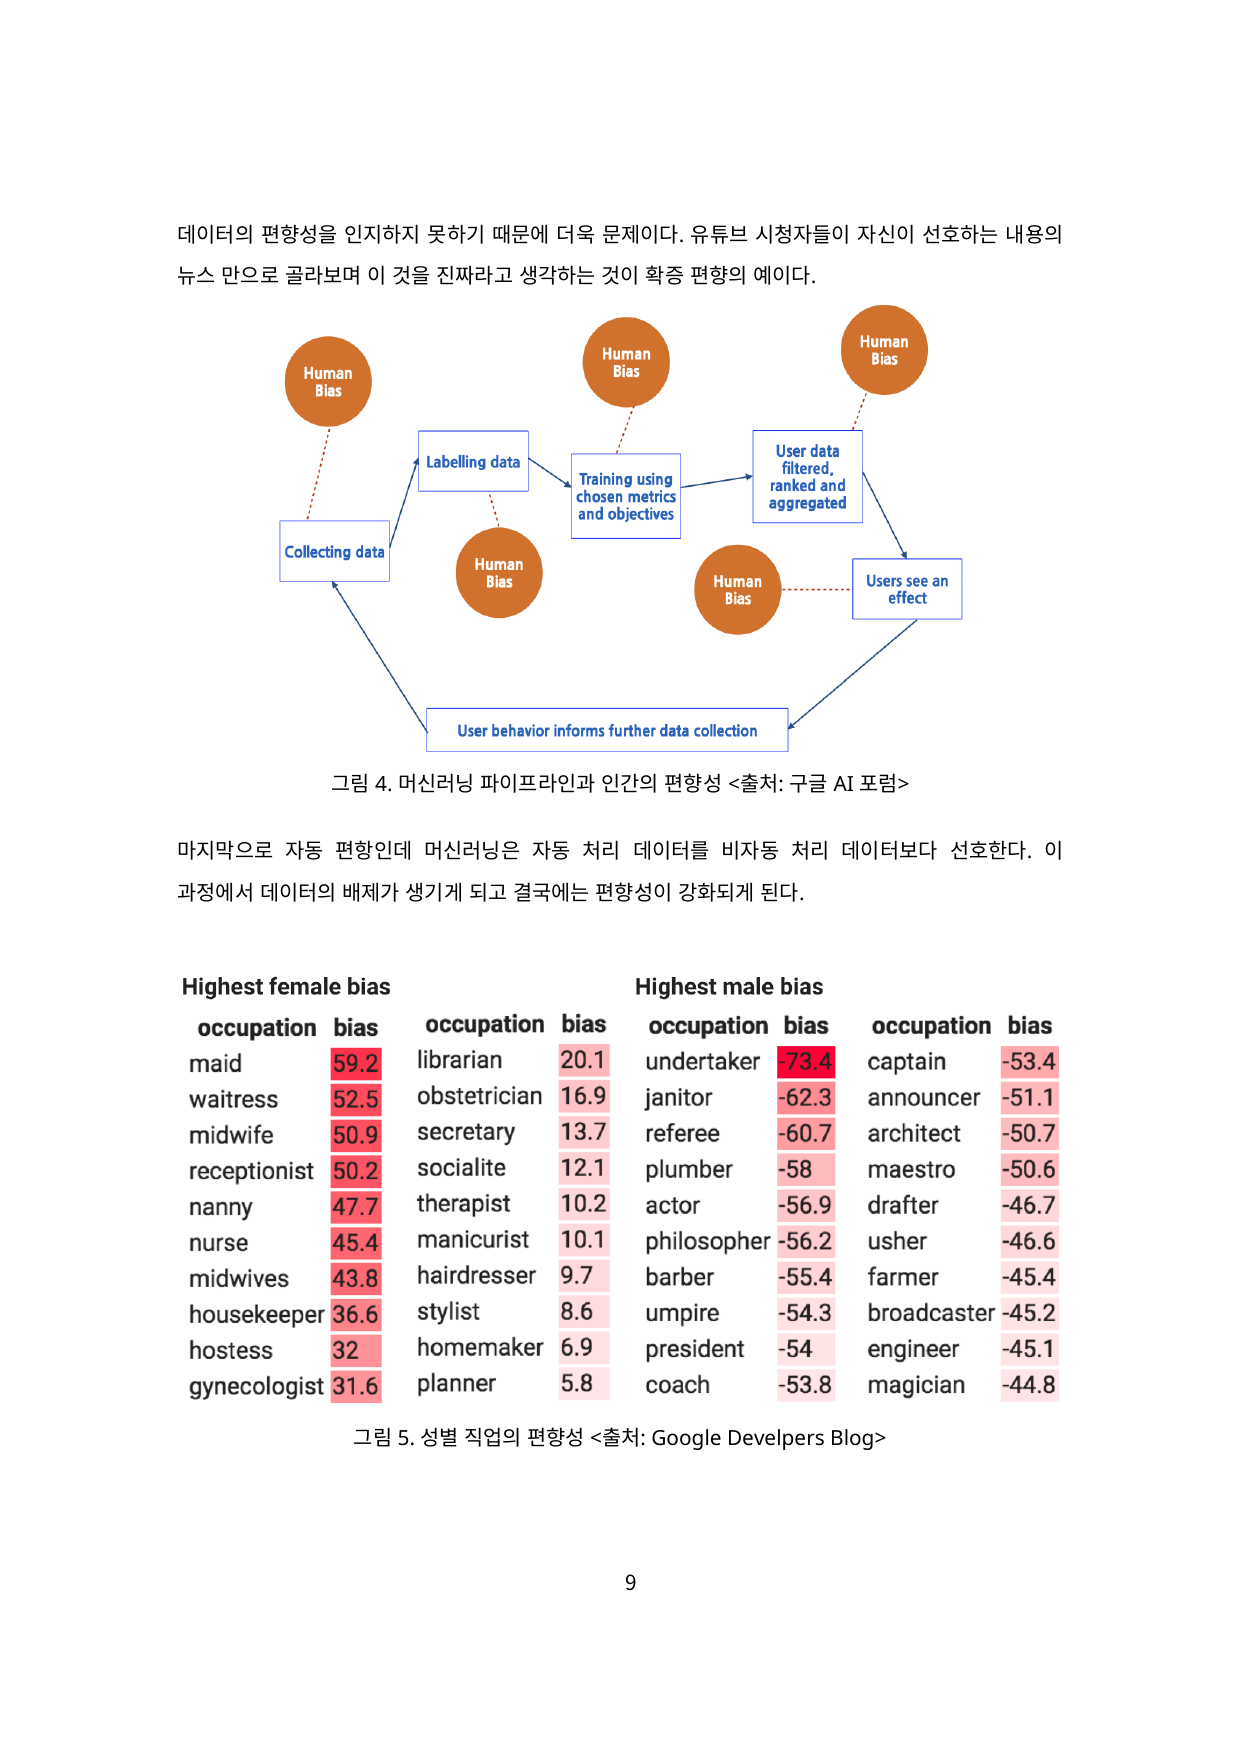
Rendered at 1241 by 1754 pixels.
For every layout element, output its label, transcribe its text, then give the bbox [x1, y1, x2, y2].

picture [177, 972, 1063, 1411]
text 마지막으로 자동 편항인데 머신러닝은 자동 처리 데이터를 비자동 처리 데이터보다 선호한다. 이 과정에서 데이터의 배제가 생기게 되고 결국에는 편향성이 강화되게 된다. [177, 823, 1063, 906]
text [177, 207, 1063, 290]
picture [277, 302, 964, 755]
text 그림 4. 머신러닝 파이프라인과 인간의 편향성 <출처: 구글 AI 포럼> [177, 767, 1063, 798]
text 그림 5. 성별 직업의 편향성 <출처: Google Develpers Blog> [177, 1423, 1063, 1452]
